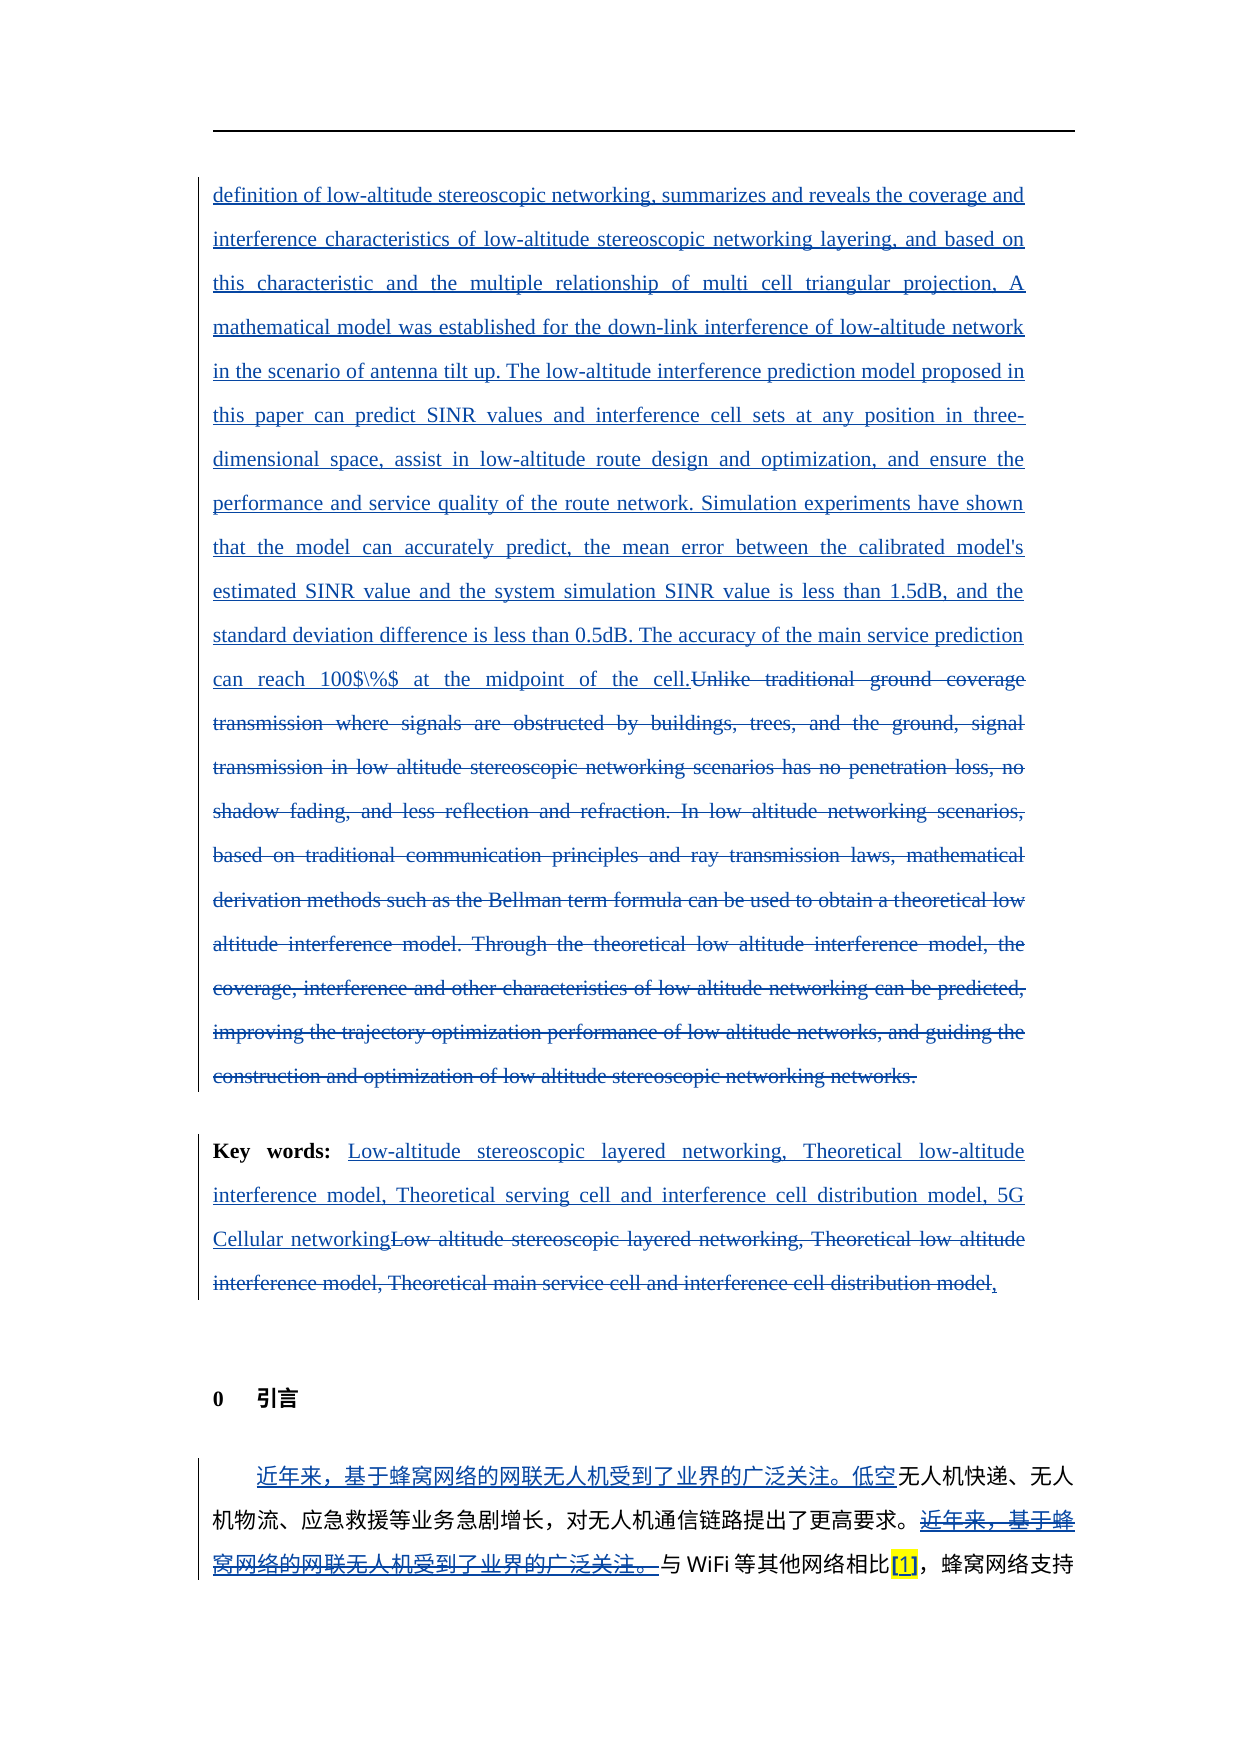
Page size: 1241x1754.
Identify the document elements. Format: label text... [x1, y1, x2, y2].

text Abstract: [213, 813, 1025, 856]
text Abstract: [213, 990, 1025, 1032]
text Abstract: [213, 945, 1025, 988]
text Key words: [213, 1134, 1025, 1204]
text Key words: [213, 1205, 1025, 1300]
subtitle 引言 [213, 1380, 1075, 1414]
text Abstract: [213, 469, 1025, 512]
text Abstract: [213, 177, 1025, 203]
text Abstract: [213, 901, 1025, 944]
text Abstract: [213, 205, 1025, 247]
text Abstract: [213, 425, 1025, 468]
text Abstract: [213, 381, 1025, 424]
text Abstract: [213, 725, 1025, 768]
text Abstract: [213, 1034, 1025, 1092]
text Abstract: [213, 513, 1025, 556]
text Abstract: [213, 249, 1025, 291]
text Abstract: [213, 557, 1025, 724]
text Abstract: [213, 293, 1025, 335]
text Abstract: [213, 857, 1025, 900]
text Abstract: [213, 337, 1025, 380]
text Abstract: [213, 769, 1025, 812]
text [213, 1458, 1075, 1580]
